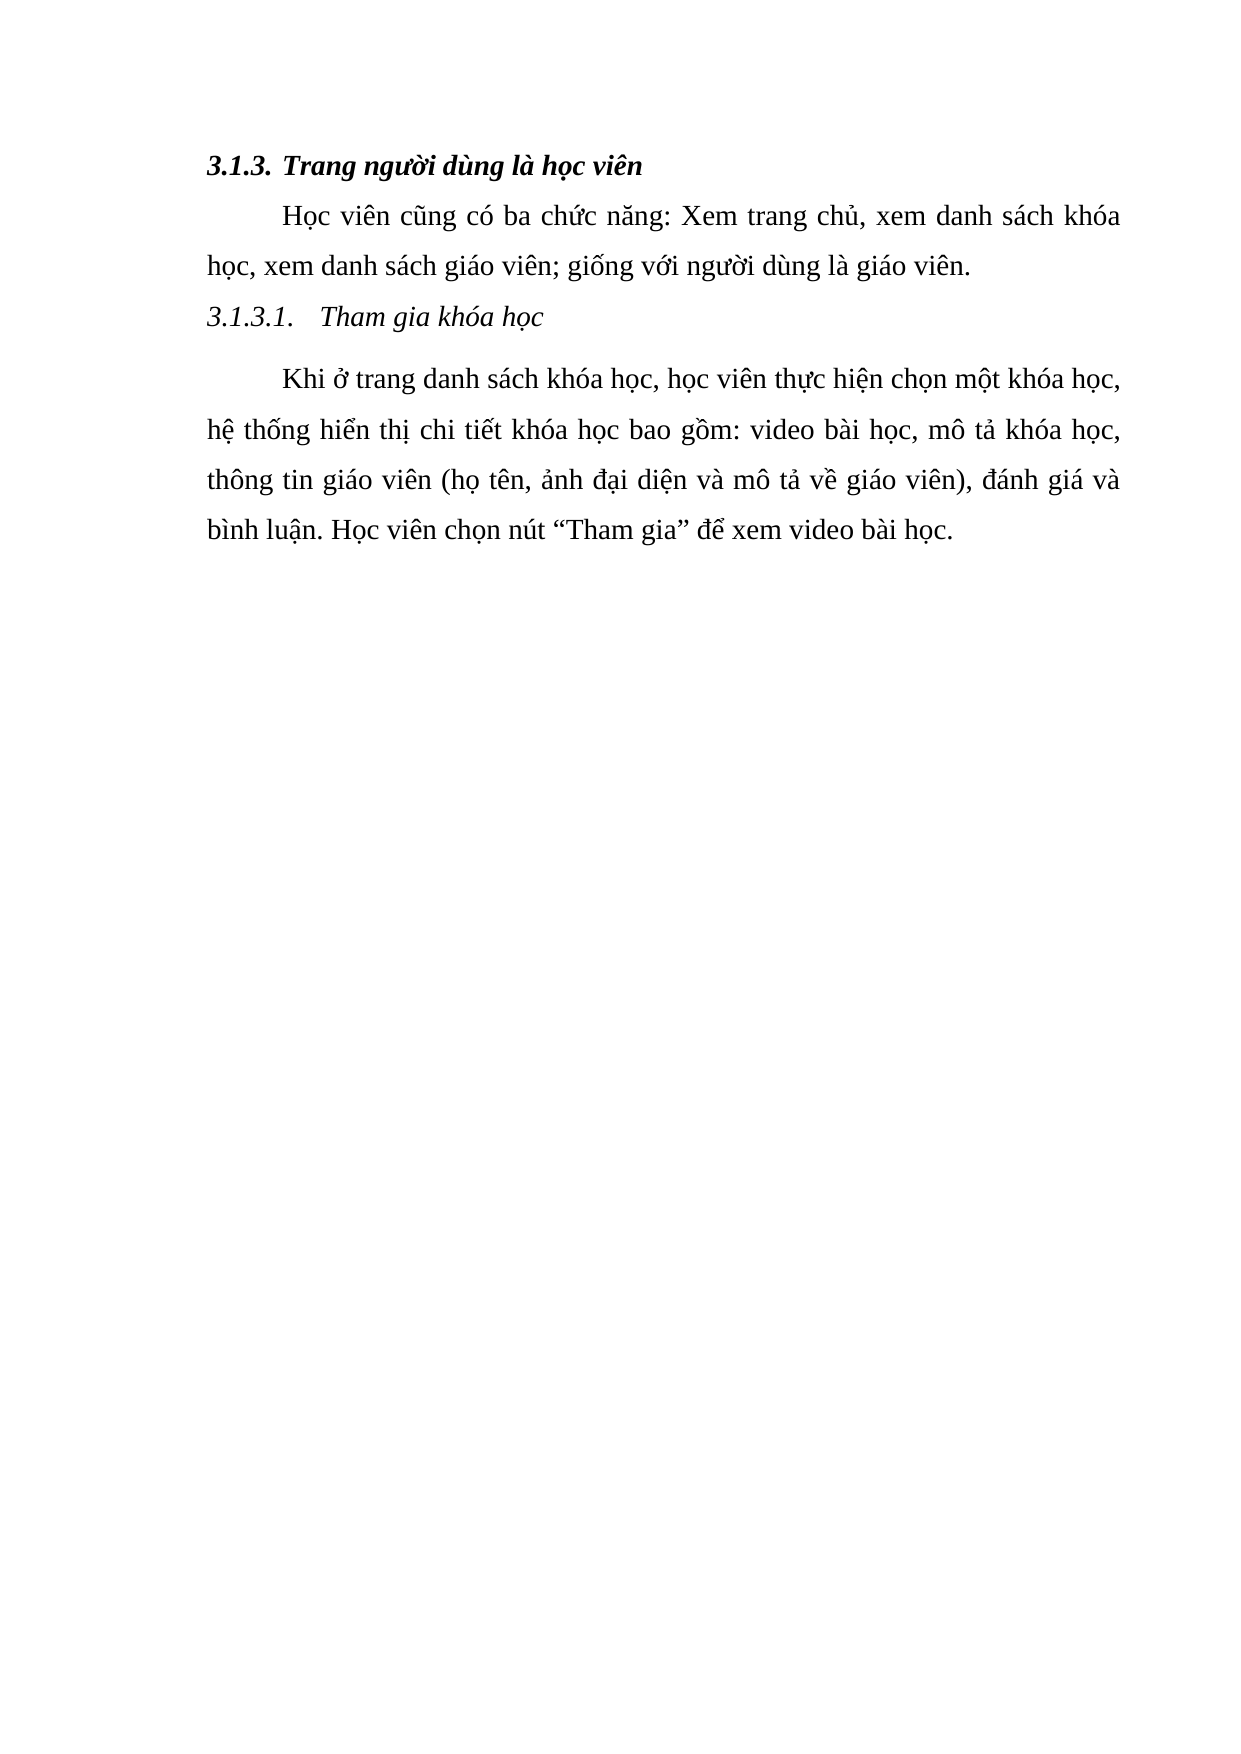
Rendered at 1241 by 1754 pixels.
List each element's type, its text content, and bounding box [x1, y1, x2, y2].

subtitle Tham gia khóa học [207, 299, 1122, 332]
text Học viên cũng có ba chức năng: Xem trang chủ, xem danh sách khóa học, xem danh sách giáo viên; giống với người dùng là giáo viên. [207, 198, 1122, 282]
text Khi ở trang danh sách khóa học, học viên thực hiện chọn một khóa học, hệ thống hiển thị chi tiết khóa học bao gồm: video bài học, mô tả khóa học, thông tin giáo viên (họ tên, ảnh đại diện và mô tả về giáo viên), đánh giá và bình luận. Học viên chọn nút “Tham gia” để xem video bài học. [207, 361, 1122, 546]
subtitle Trang người dùng là học viên [207, 148, 1122, 181]
